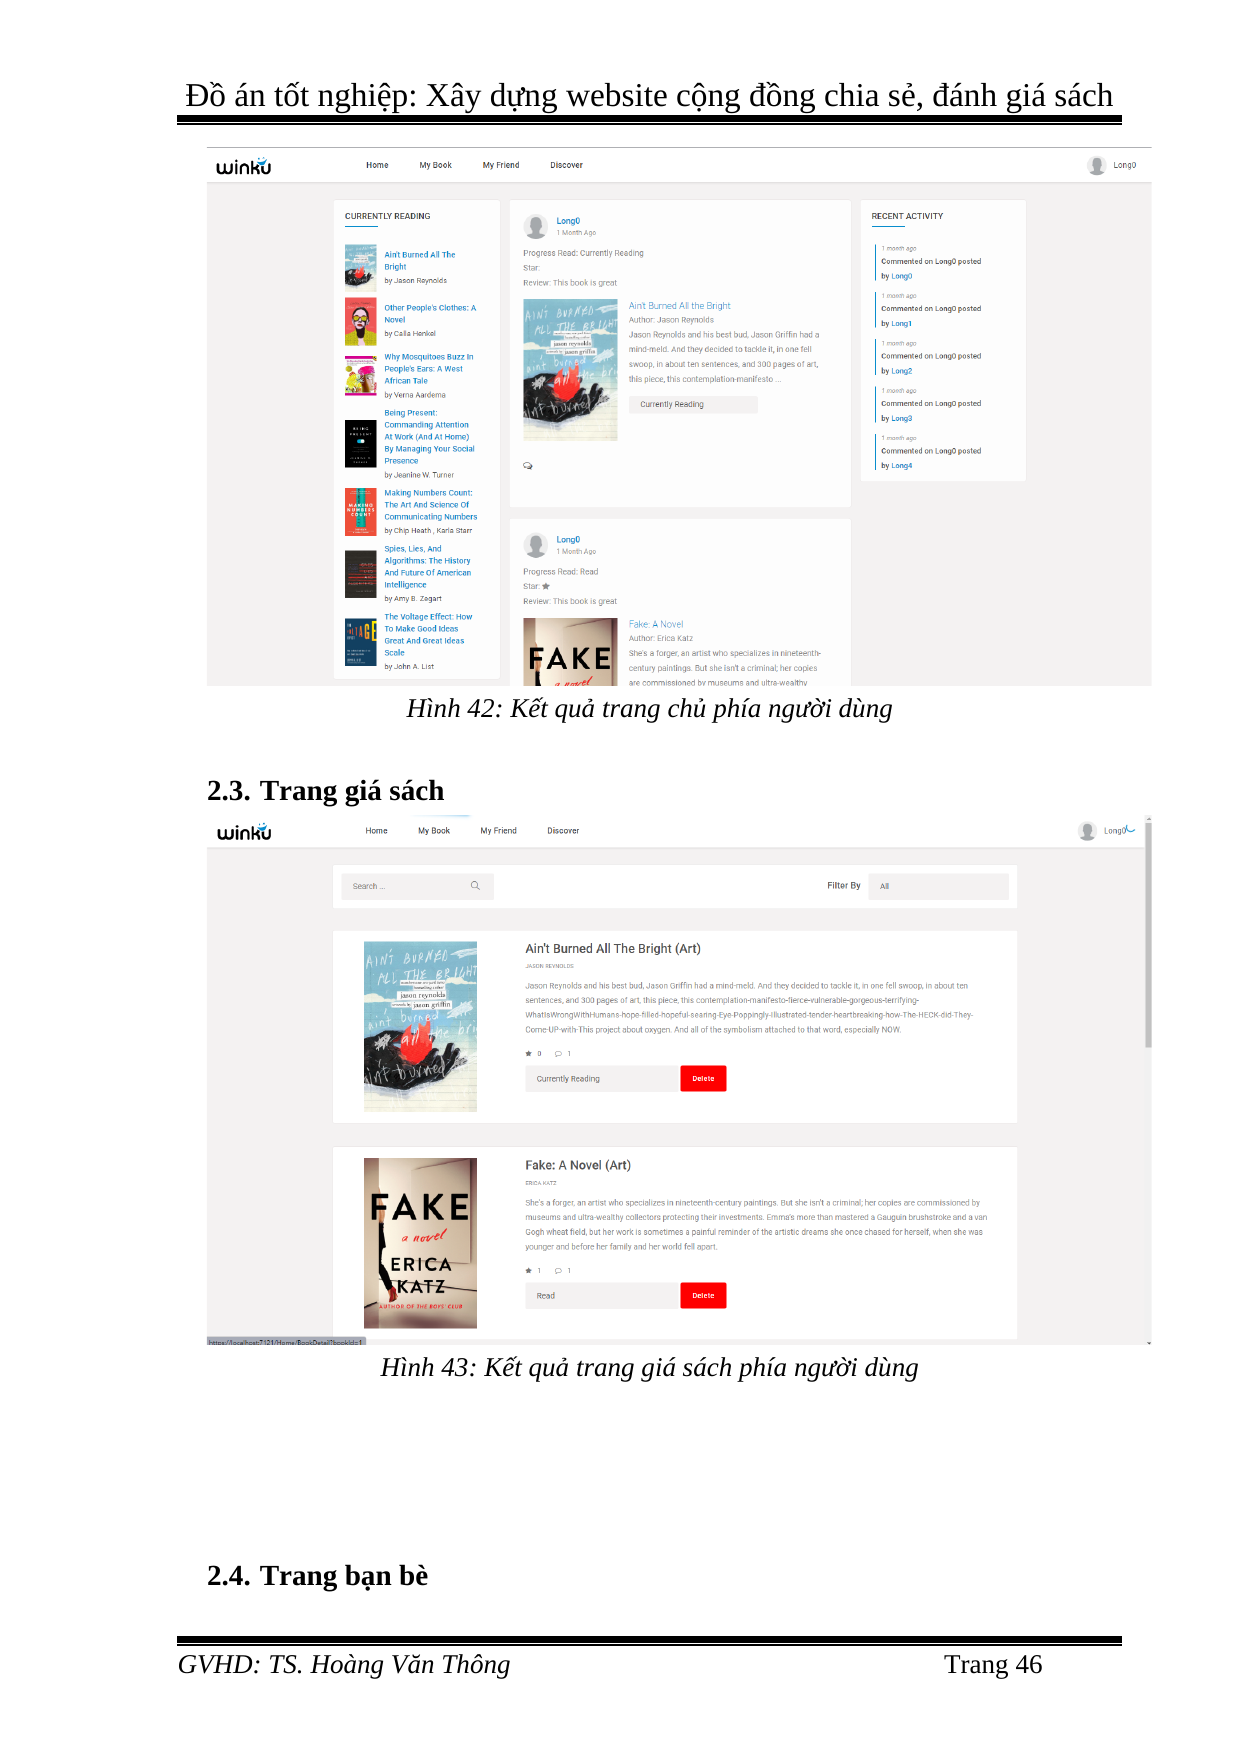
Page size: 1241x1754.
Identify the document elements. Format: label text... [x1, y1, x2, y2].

picture [206, 815, 1152, 1345]
list Trang bạn bè [207, 1558, 1122, 1591]
list Hình 42: Kết quả trang chủ phía người dùng [177, 692, 1122, 724]
picture [206, 147, 1152, 686]
list Hình 43: Kết quả trang giá sách phía người dùng [177, 1351, 1122, 1382]
list Trang giá sách [207, 773, 1122, 807]
